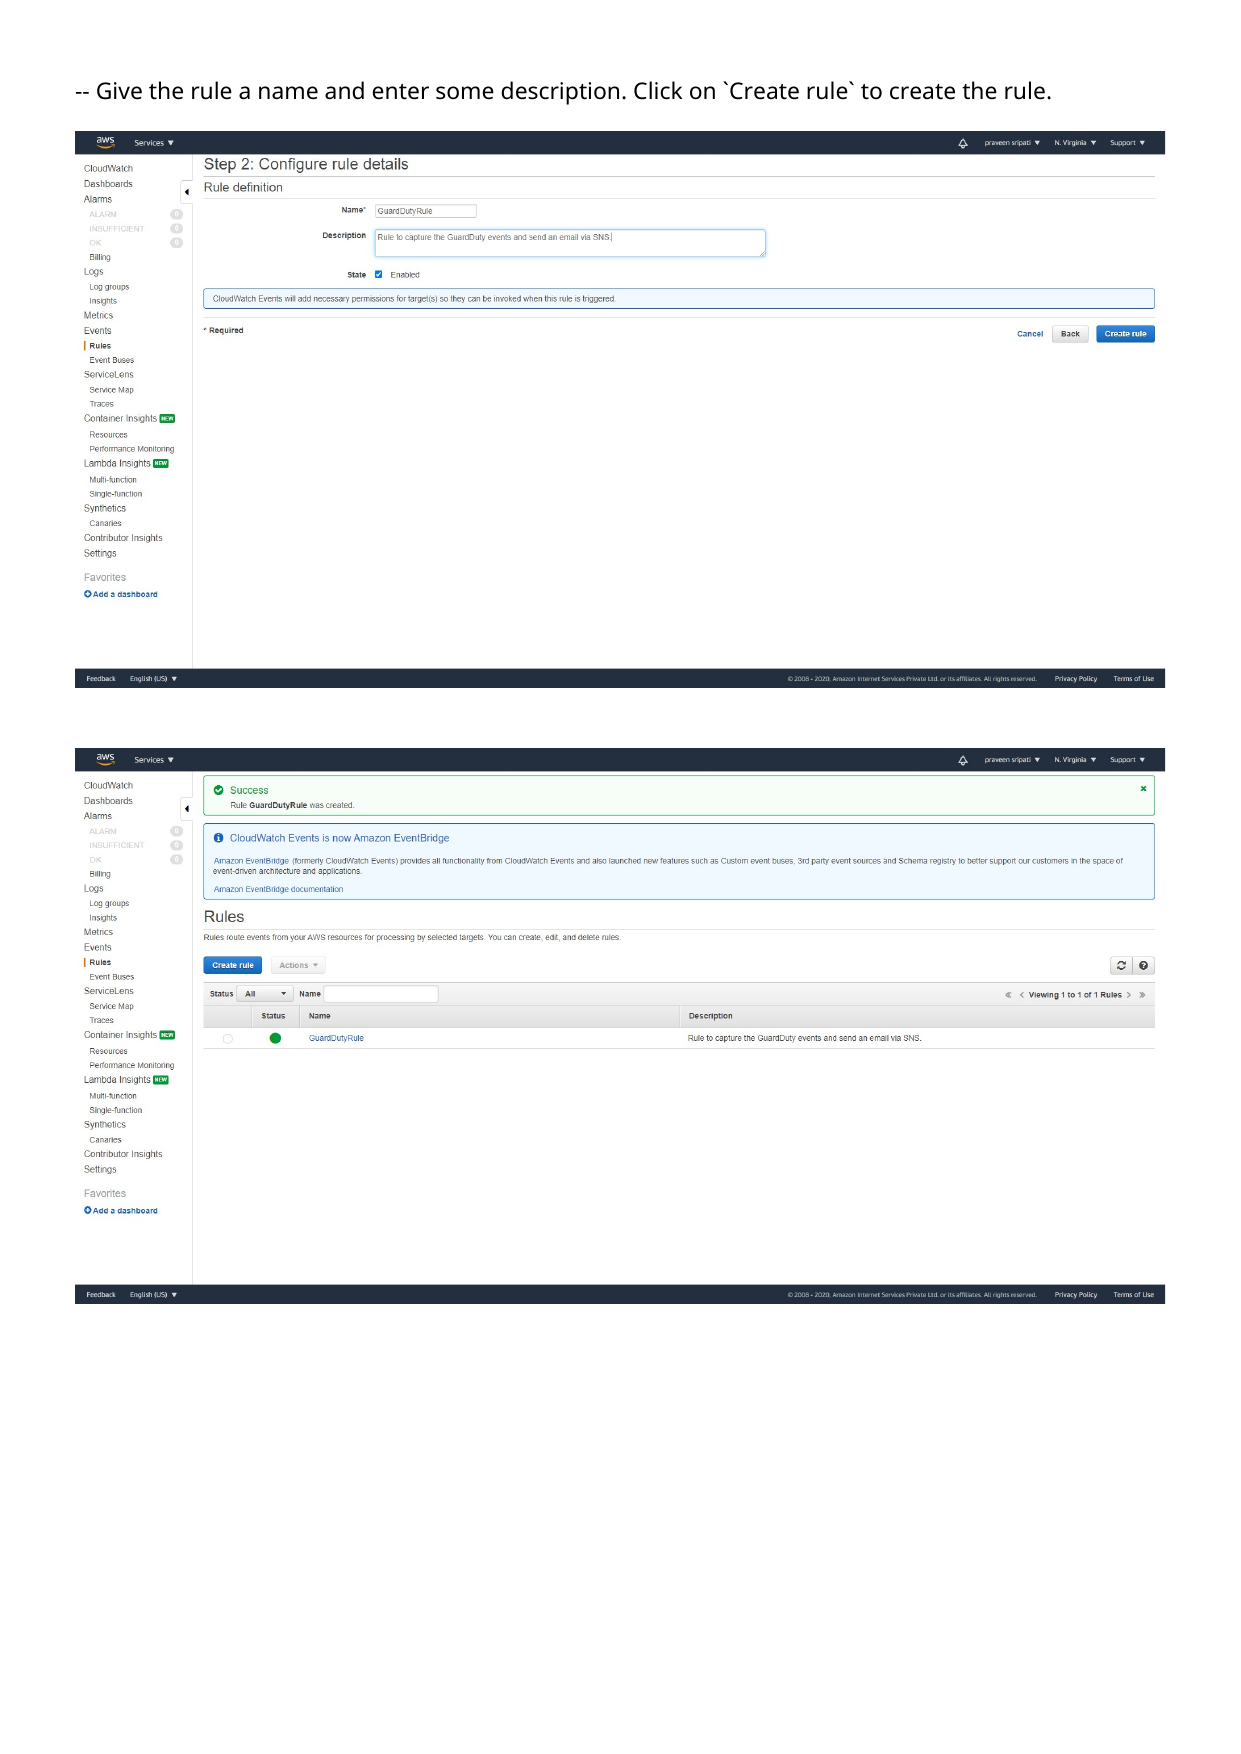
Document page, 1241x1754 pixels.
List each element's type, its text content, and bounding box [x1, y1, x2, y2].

picture [75, 748, 1166, 1304]
picture [75, 131, 1166, 688]
text -- Give the rule a name and enter some description. Click on `Create rule` to create the rule. [75, 75, 1165, 106]
